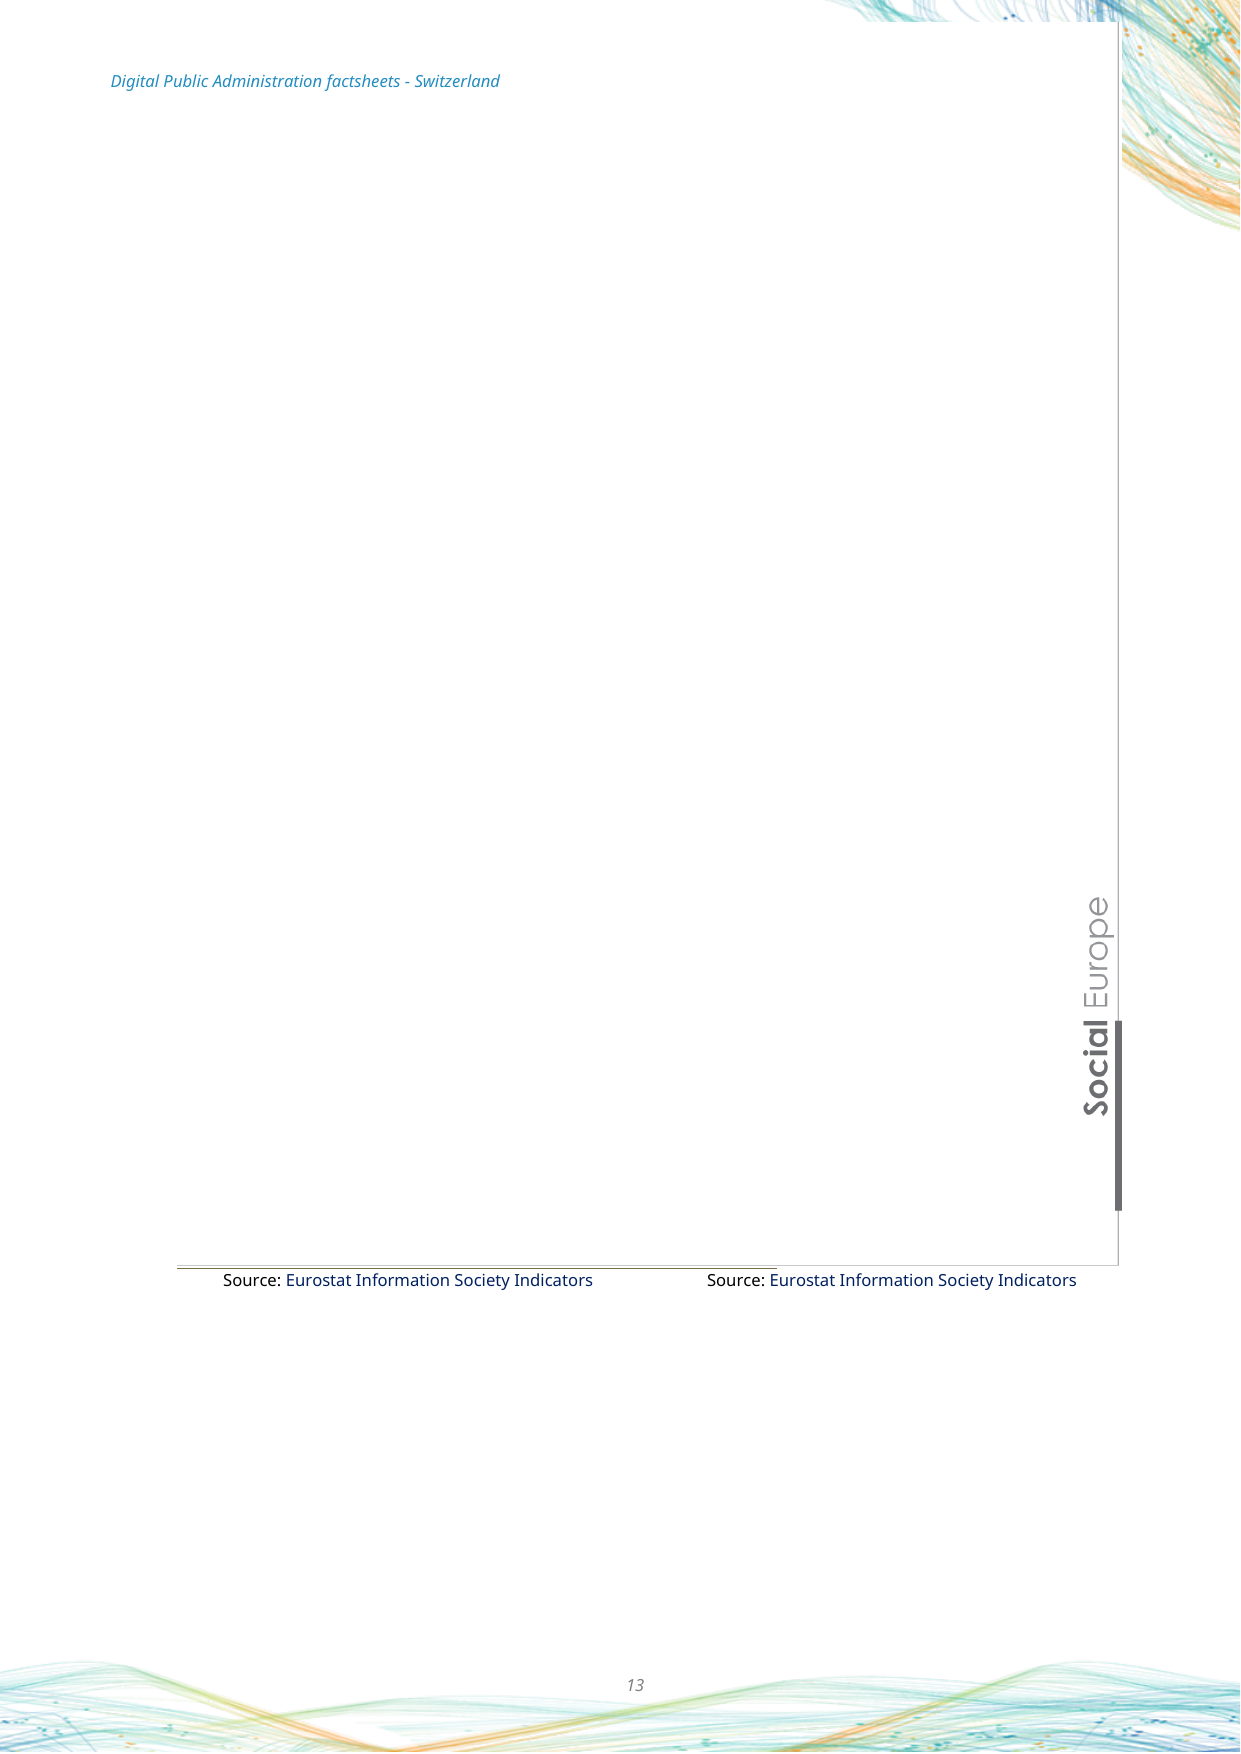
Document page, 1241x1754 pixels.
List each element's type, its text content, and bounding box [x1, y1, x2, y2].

picture [0, 1643, 1241, 1752]
table_cell Source: Eurostat Information Society Indicators [166, 1269, 650, 1294]
table_cell Source: Eurostat Information Society Indicators [650, 1269, 1134, 1294]
picture [177, 0, 1241, 1266]
